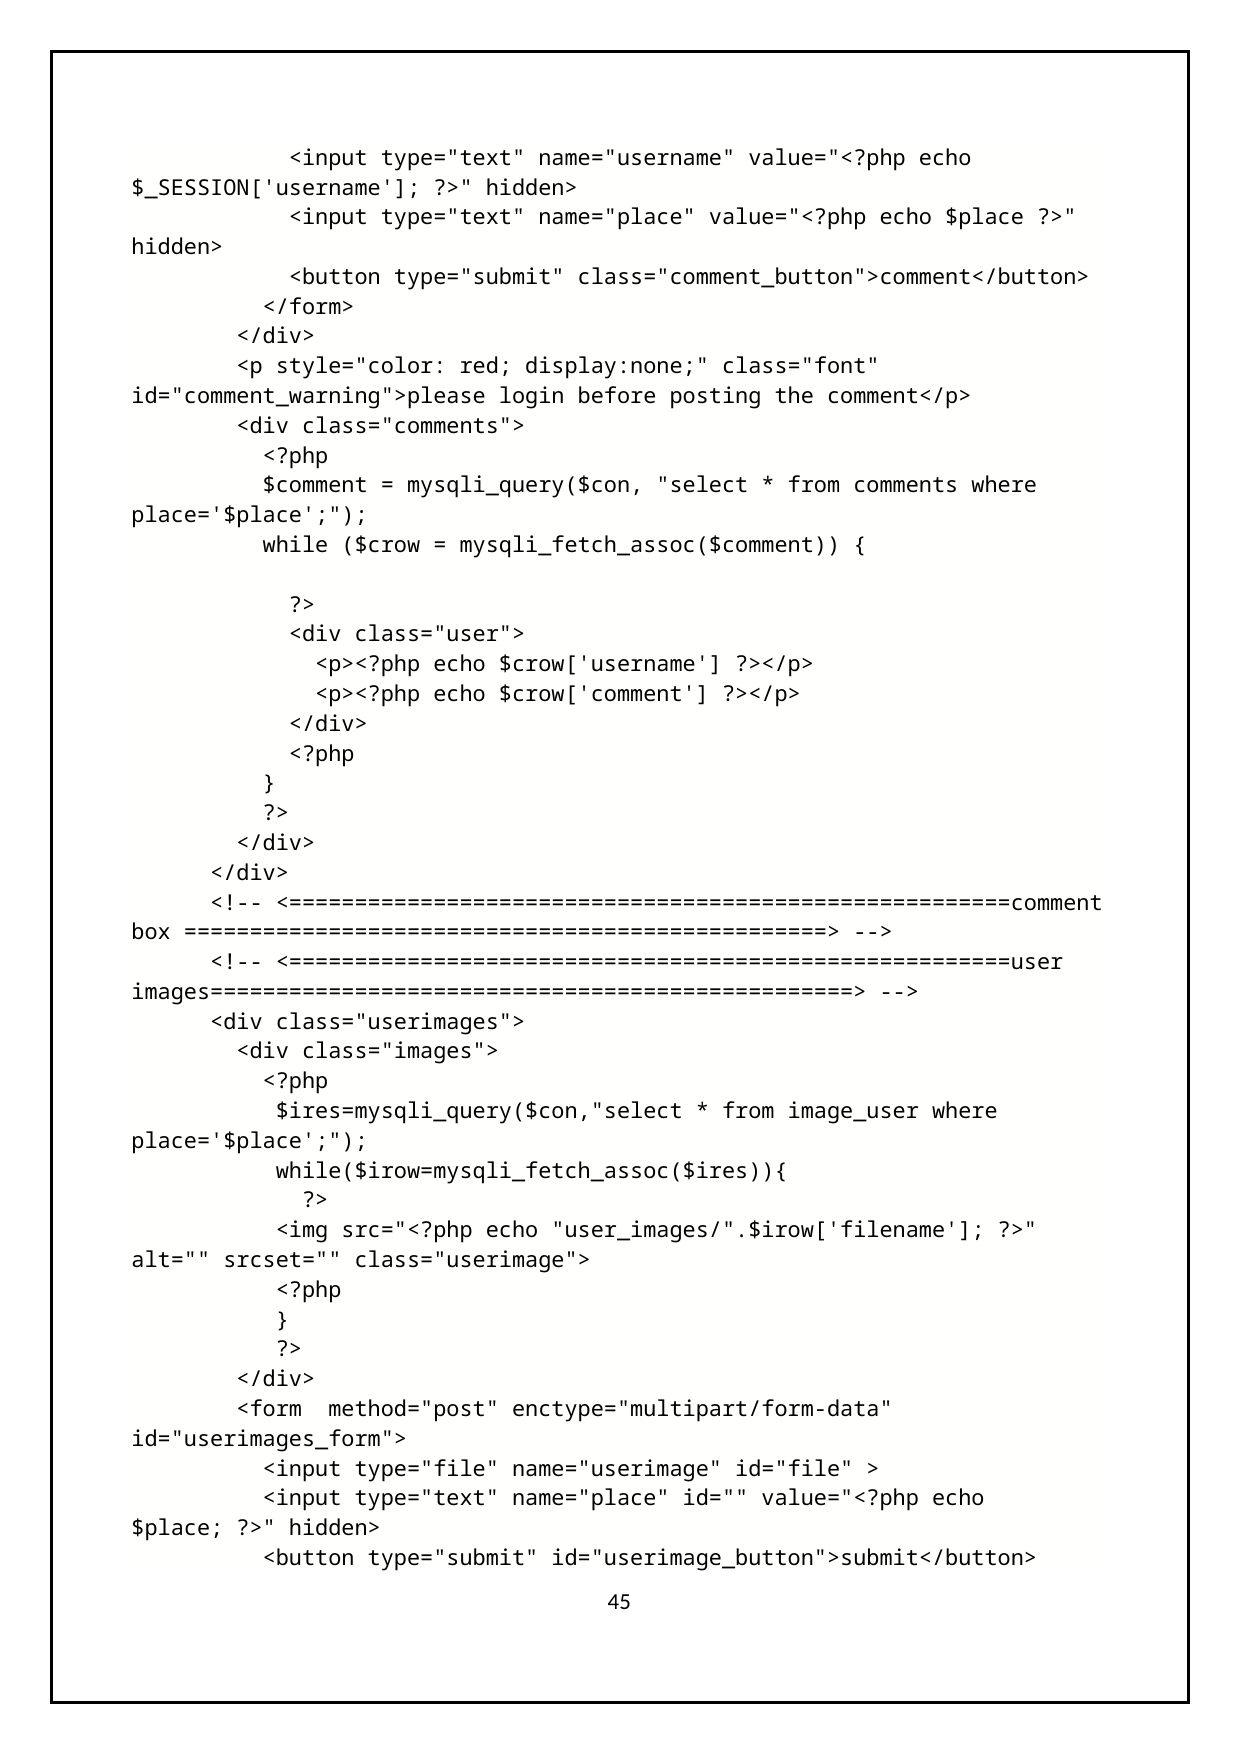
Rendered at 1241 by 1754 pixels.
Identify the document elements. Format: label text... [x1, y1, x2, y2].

text </div> [131, 320, 1107, 350]
text <?php [131, 737, 1107, 767]
text <input type="text" name="place" value="<?php echo $place ?>" hidden> [131, 201, 1107, 261]
text <input type="text" name="username" value="<?php echo $_SESSION['username']; ?>" hidden> [131, 142, 1107, 201]
text </form> [131, 291, 1107, 320]
text ?> [131, 1333, 1107, 1363]
text <!-- <=======================================================comment box =================================================> --> [131, 886, 1107, 946]
text <?php [131, 1274, 1107, 1303]
text <!-- <=======================================================user images=================================================> --> [131, 946, 1107, 1006]
text <p><?php echo $crow['username'] ?></p> [131, 648, 1107, 678]
text <img src="<?php echo "user_images/".$irow['filename']; ?>" alt="" srcset="" class="userimage"> [131, 1214, 1107, 1274]
text $ires=mysqli_query($con,"select * from image_user where place='$place';"); [131, 1095, 1107, 1154]
text <input type="file" name="userimage" id="file" > [131, 1452, 1107, 1482]
text <div class="comments"> [131, 410, 1107, 439]
text $comment = mysqli_query($con, "select * from comments where place='$place';"); [131, 469, 1107, 529]
text } [131, 1303, 1107, 1333]
text <?php [131, 439, 1107, 469]
text <button type="submit" class="comment_button">comment</button> [131, 261, 1107, 291]
text <button type="submit" id="userimage_button">submit</button> [131, 1542, 1107, 1572]
text </div> [131, 857, 1107, 886]
text </div> [131, 1363, 1107, 1393]
text <p><?php echo $crow['comment'] ?></p> [131, 678, 1107, 708]
text while($irow=mysqli_fetch_assoc($ires)){ [131, 1154, 1107, 1184]
text <?php [131, 1065, 1107, 1095]
text <form method="post" enctype="multipart/form-data" id="userimages_form"> [131, 1393, 1107, 1452]
text </div> [131, 827, 1107, 857]
text <p style="color: red; display:none;" class="font" id="comment_warning">please login before posting the comment</p> [131, 350, 1107, 410]
text </div> [131, 708, 1107, 737]
text ?> [131, 1184, 1107, 1214]
text } [131, 767, 1107, 797]
text <input type="text" name="place" id="" value="<?php echo $place; ?>" hidden> [131, 1482, 1107, 1542]
text ?> [131, 797, 1107, 827]
text ?> [131, 588, 1107, 618]
text <div class="images"> [131, 1035, 1107, 1065]
text while ($crow = mysqli_fetch_assoc($comment)) { [131, 529, 1107, 559]
text <div class="userimages"> [131, 1006, 1107, 1035]
text <div class="user"> [131, 618, 1107, 648]
